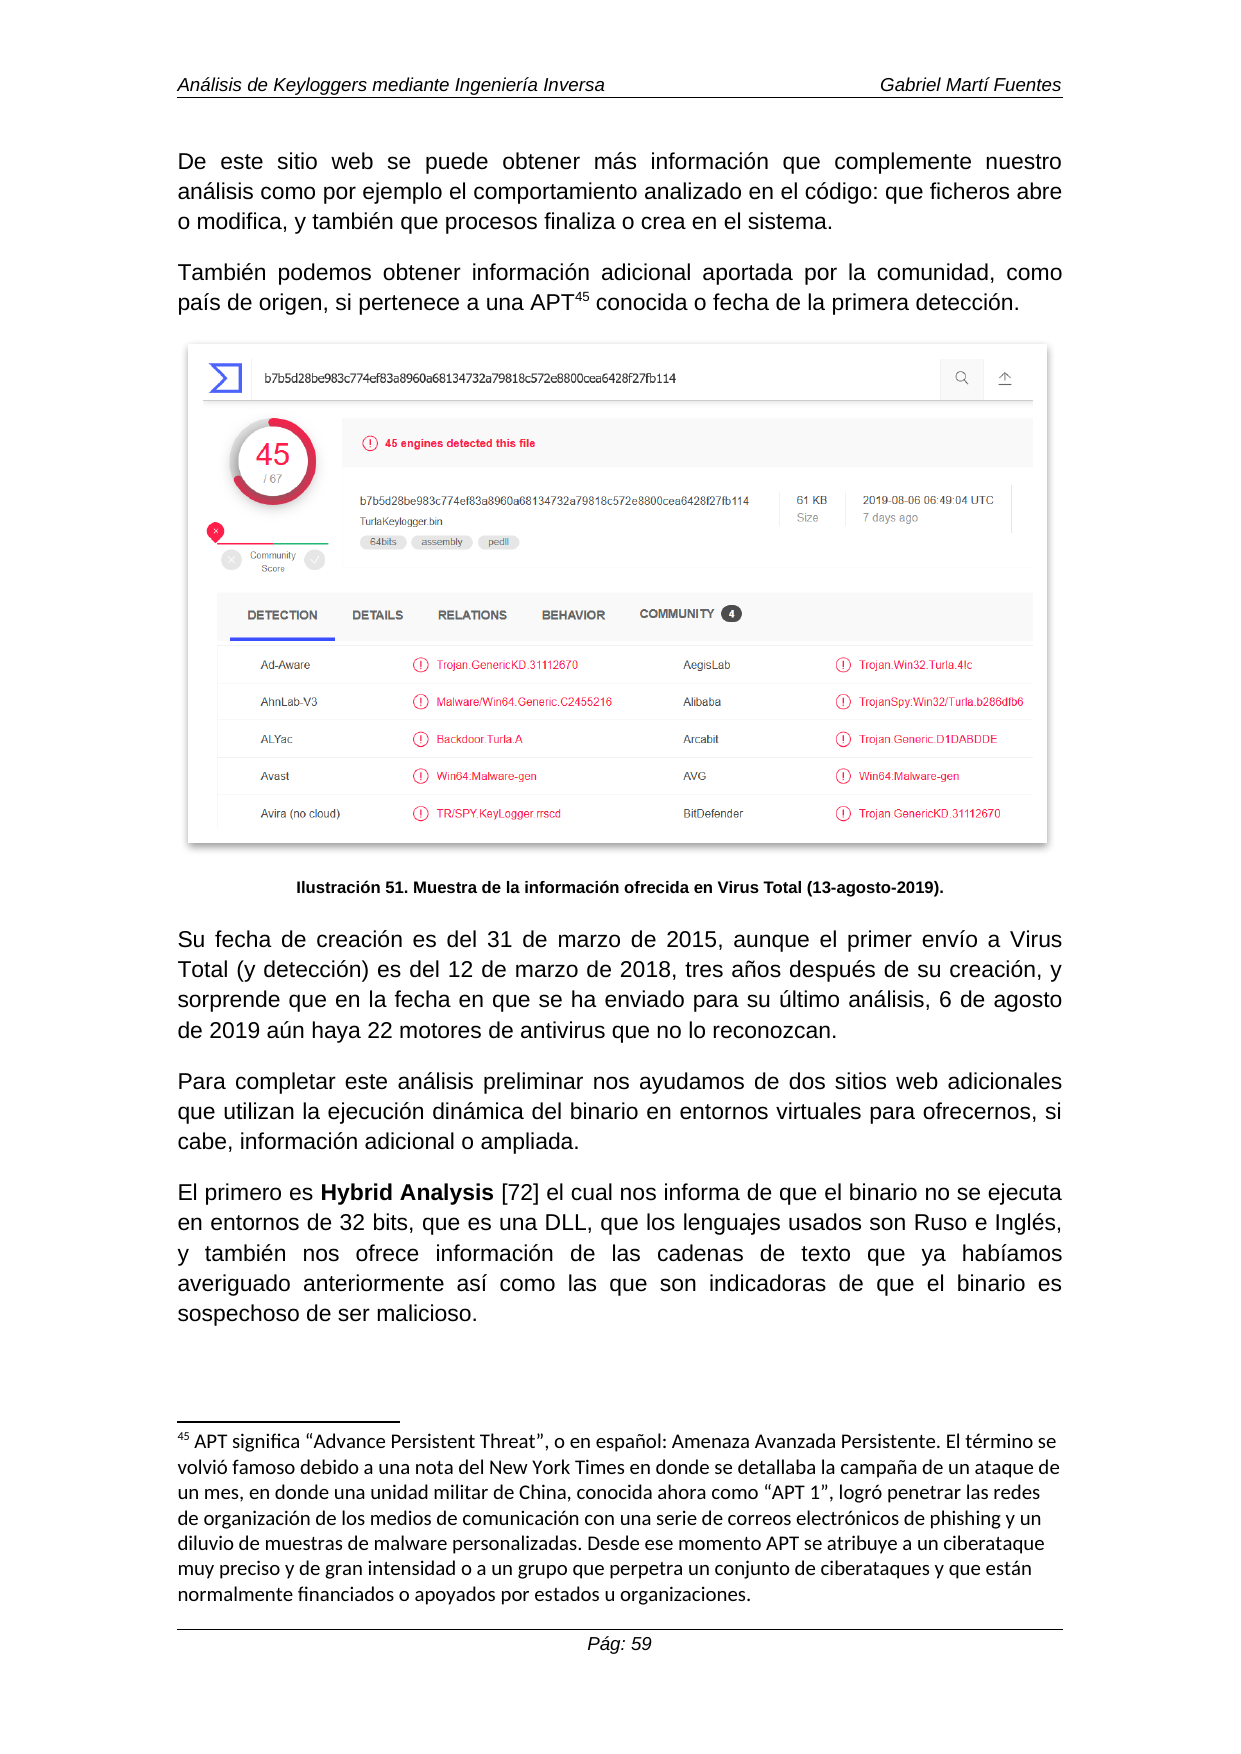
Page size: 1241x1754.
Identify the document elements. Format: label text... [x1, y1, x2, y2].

text De este sitio web se puede obtener más información que complemente nuestro análisis como por ejemplo el comportamiento analizado en el código: que ficheros abre o modifica, y también que procesos finaliza o crea en el sistema. [177, 148, 1063, 234]
text El primero es Hybrid Analysis el cual nos informa de que el binario no se ejecuta en entornos de 32 bits, que es una DLL, que los lenguajes usados son Ruso e Inglés, y también nos ofrece información de las cadenas de texto que ya habíamos averiguado anteriormente así como las que son indicadoras de que el binario es sospechoso de ser malicioso. [177, 1179, 1063, 1326]
text Ilustración 51. Muestra de la información ofrecida en Virus Total (13-agosto-2019). [177, 878, 1063, 897]
picture [203, 359, 1033, 829]
text También podemos obtener información adicional aportada por la comunidad, como país de origen, si pertenece a una APT conocida o fecha de la primera detección. [177, 259, 1063, 316]
text Para completar este análisis preliminar nos ayudamos de dos sitios web adicionales que utilizan la ejecución dinámica del binario en entornos virtuales para ofrecernos, si cabe, información adicional o ampliada. [177, 1068, 1063, 1154]
text Su fecha de creación es del 31 de marzo de 2015, aunque el primer envío a Virus Total (y detección) es del 12 de marzo de 2018, tres años después de su creación, y sorprende que en la fecha en que se ha enviado para su último análisis, 6 de agosto de 2019 aún haya 22 motores de antivirus que no lo reconozcan. [177, 926, 1063, 1043]
